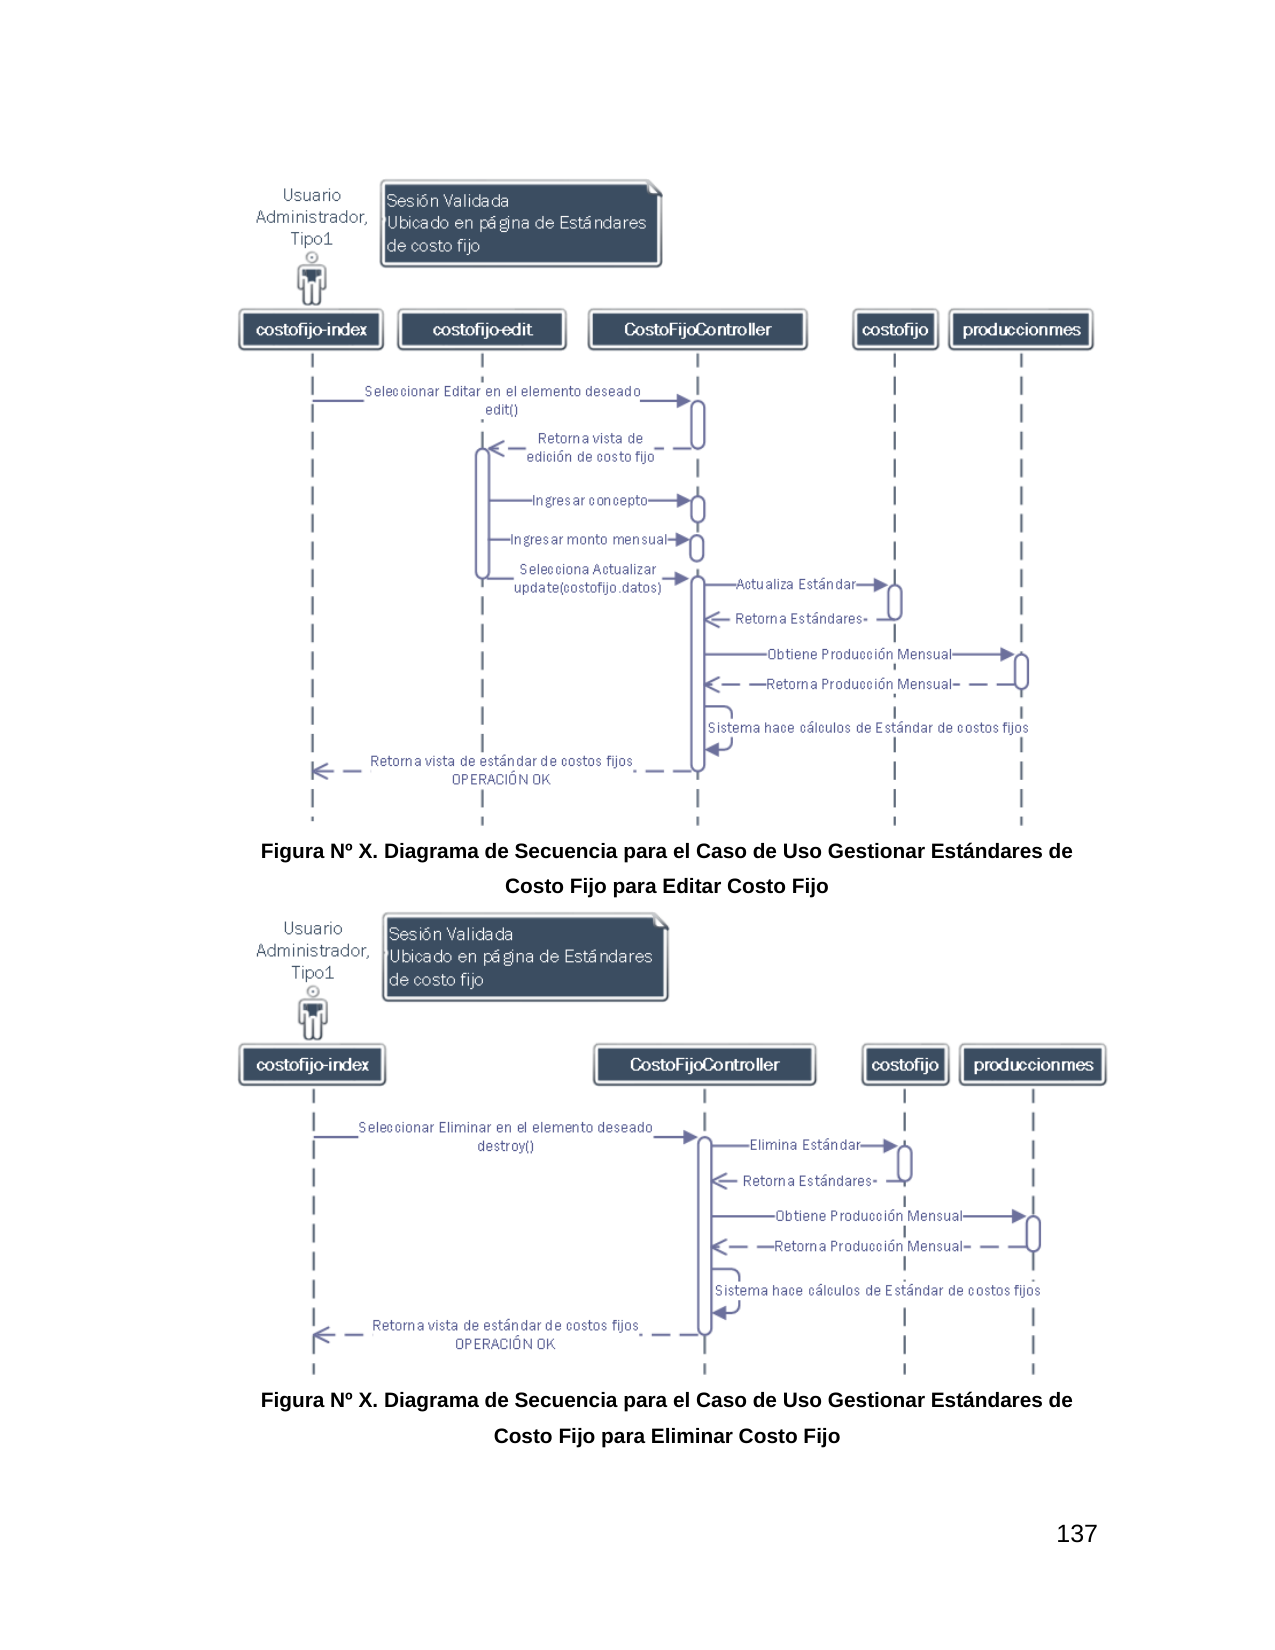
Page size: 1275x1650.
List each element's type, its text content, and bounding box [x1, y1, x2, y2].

picture [236, 177, 1098, 827]
text Figura Nº X. Diagrama de Secuencia para el Caso de Uso Gestionar Estándares de Costo Fijo para Eliminar Costo Fijo [236, 1388, 1098, 1448]
picture [236, 910, 1111, 1376]
text Figura Nº X. Diagrama de Secuencia para el Caso de Uso Gestionar Estándares de Costo Fijo para Editar Costo Fijo [236, 838, 1098, 898]
